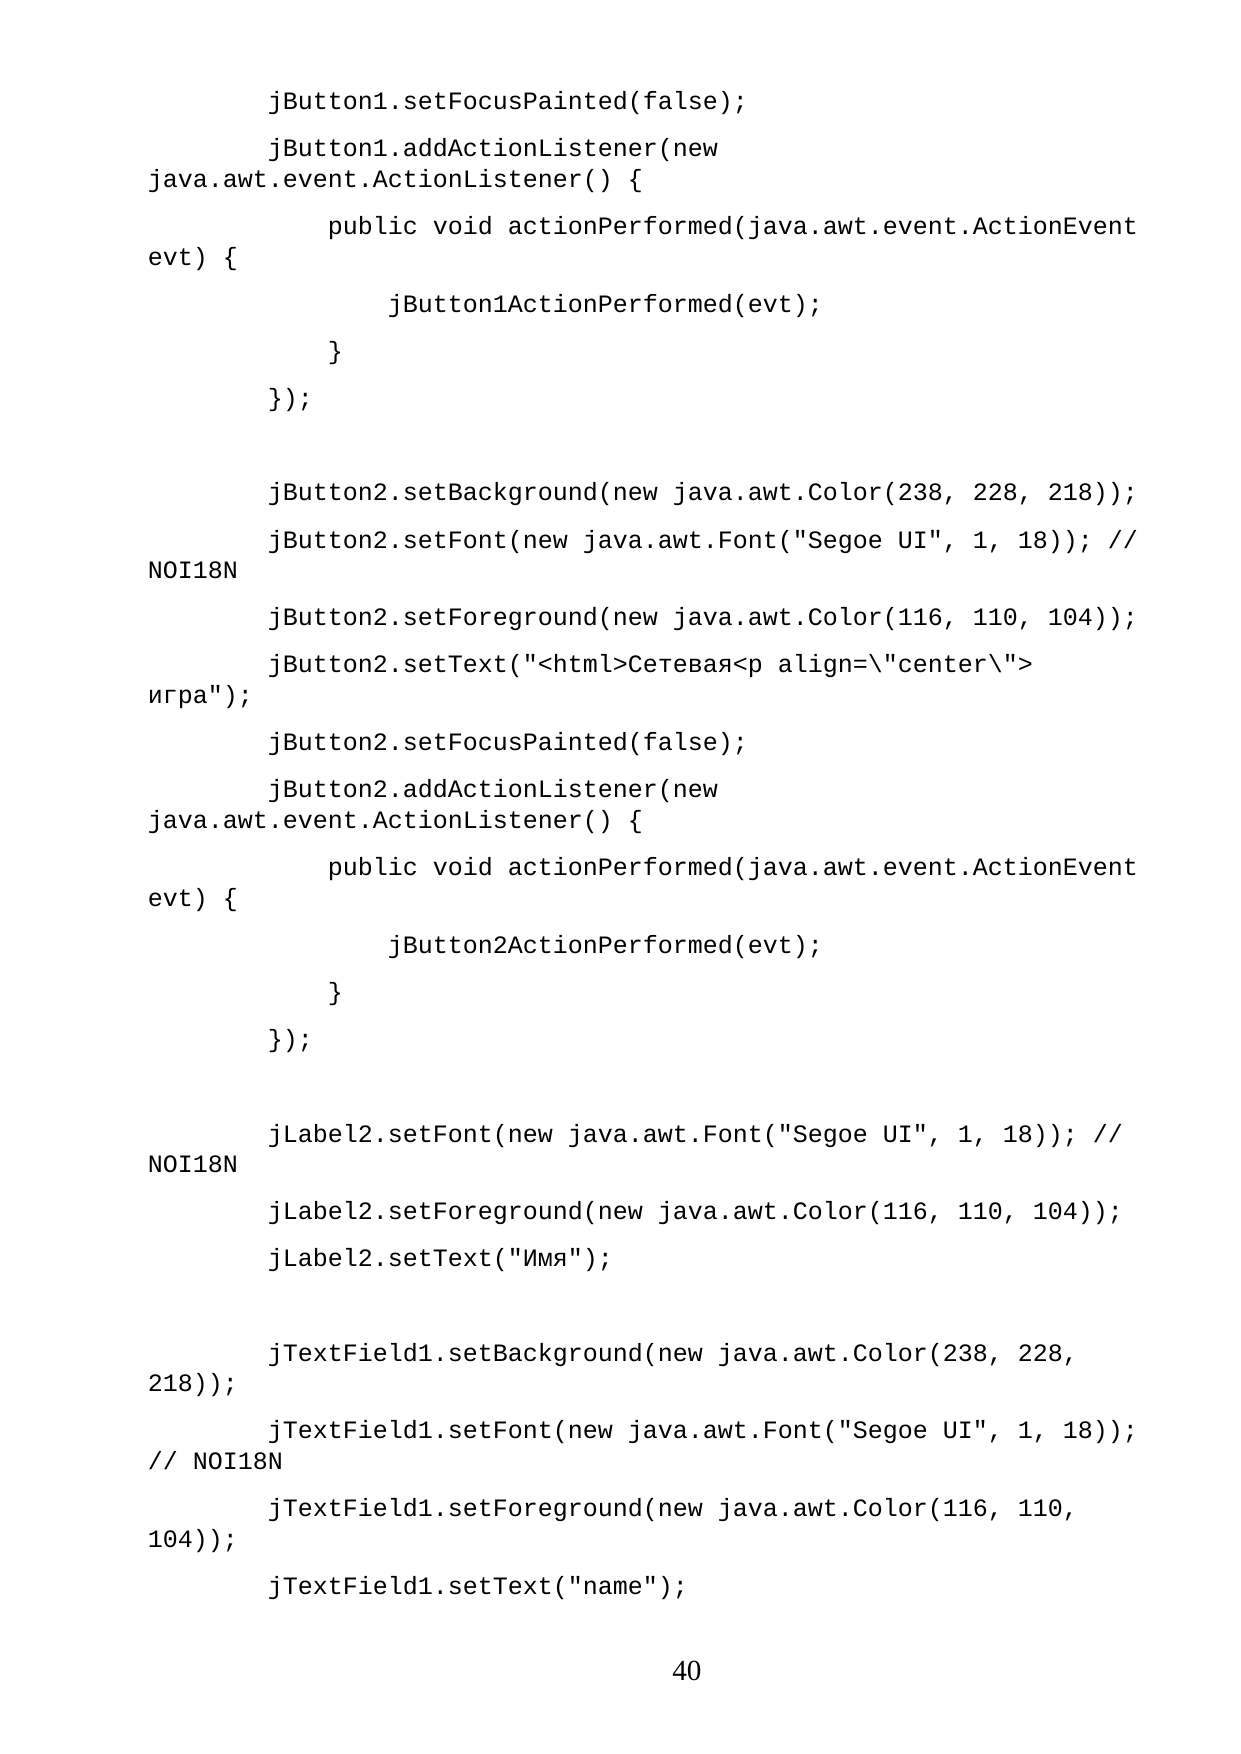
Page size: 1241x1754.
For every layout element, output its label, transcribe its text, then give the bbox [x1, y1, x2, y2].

text jButton2ActionPerformed(evt); [148, 932, 1152, 961]
text jButton2.setFocusPainted(false); [148, 730, 1152, 758]
text jTextField1.setText("name"); [148, 1573, 1152, 1602]
text public void actionPerformed(java.awt.event.ActionEvent evt) { [148, 213, 1152, 272]
text jTextField1.setForeground(new java.awt.Color(116, 110, 104)); [148, 1496, 1152, 1555]
text jLabel2.setText("Имя"); [148, 1246, 1152, 1274]
text jButton1ActionPerformed(evt); [148, 291, 1152, 319]
text jButton2.addActionListener(new java.awt.event.ActionListener() { [148, 777, 1152, 836]
text }); [148, 386, 1152, 414]
text jTextField1.setBackground(new java.awt.Color(238, 228, 218)); [148, 1340, 1152, 1399]
text jLabel2.setFont(new java.awt.Font("Segoe UI", 1, 18)); // NOI18N [148, 1121, 1152, 1180]
text public void actionPerformed(java.awt.event.ActionEvent evt) { [148, 855, 1152, 913]
text jButton2.setForeground(new java.awt.Color(116, 110, 104)); [148, 605, 1152, 633]
text jLabel2.setForeground(new java.awt.Color(116, 110, 104)); [148, 1199, 1152, 1227]
text jButton2.setFont(new java.awt.Font("Segoe UI", 1, 18)); // NOI18N [148, 527, 1152, 586]
text } [148, 979, 1152, 1008]
text }); [148, 1027, 1152, 1055]
text jButton1.addActionListener(new java.awt.event.ActionListener() { [148, 136, 1152, 195]
text jButton2.setText("<html>Сетевая<p align=\"center\"> игра"); [148, 652, 1152, 711]
text jButton2.setBackground(new java.awt.Color(238, 228, 218)); [148, 480, 1152, 508]
text } [148, 338, 1152, 367]
text jButton1.setFocusPainted(false); [148, 89, 1152, 117]
text jTextField1.setFont(new java.awt.Font("Segoe UI", 1, 18)); // NOI18N [148, 1418, 1152, 1477]
